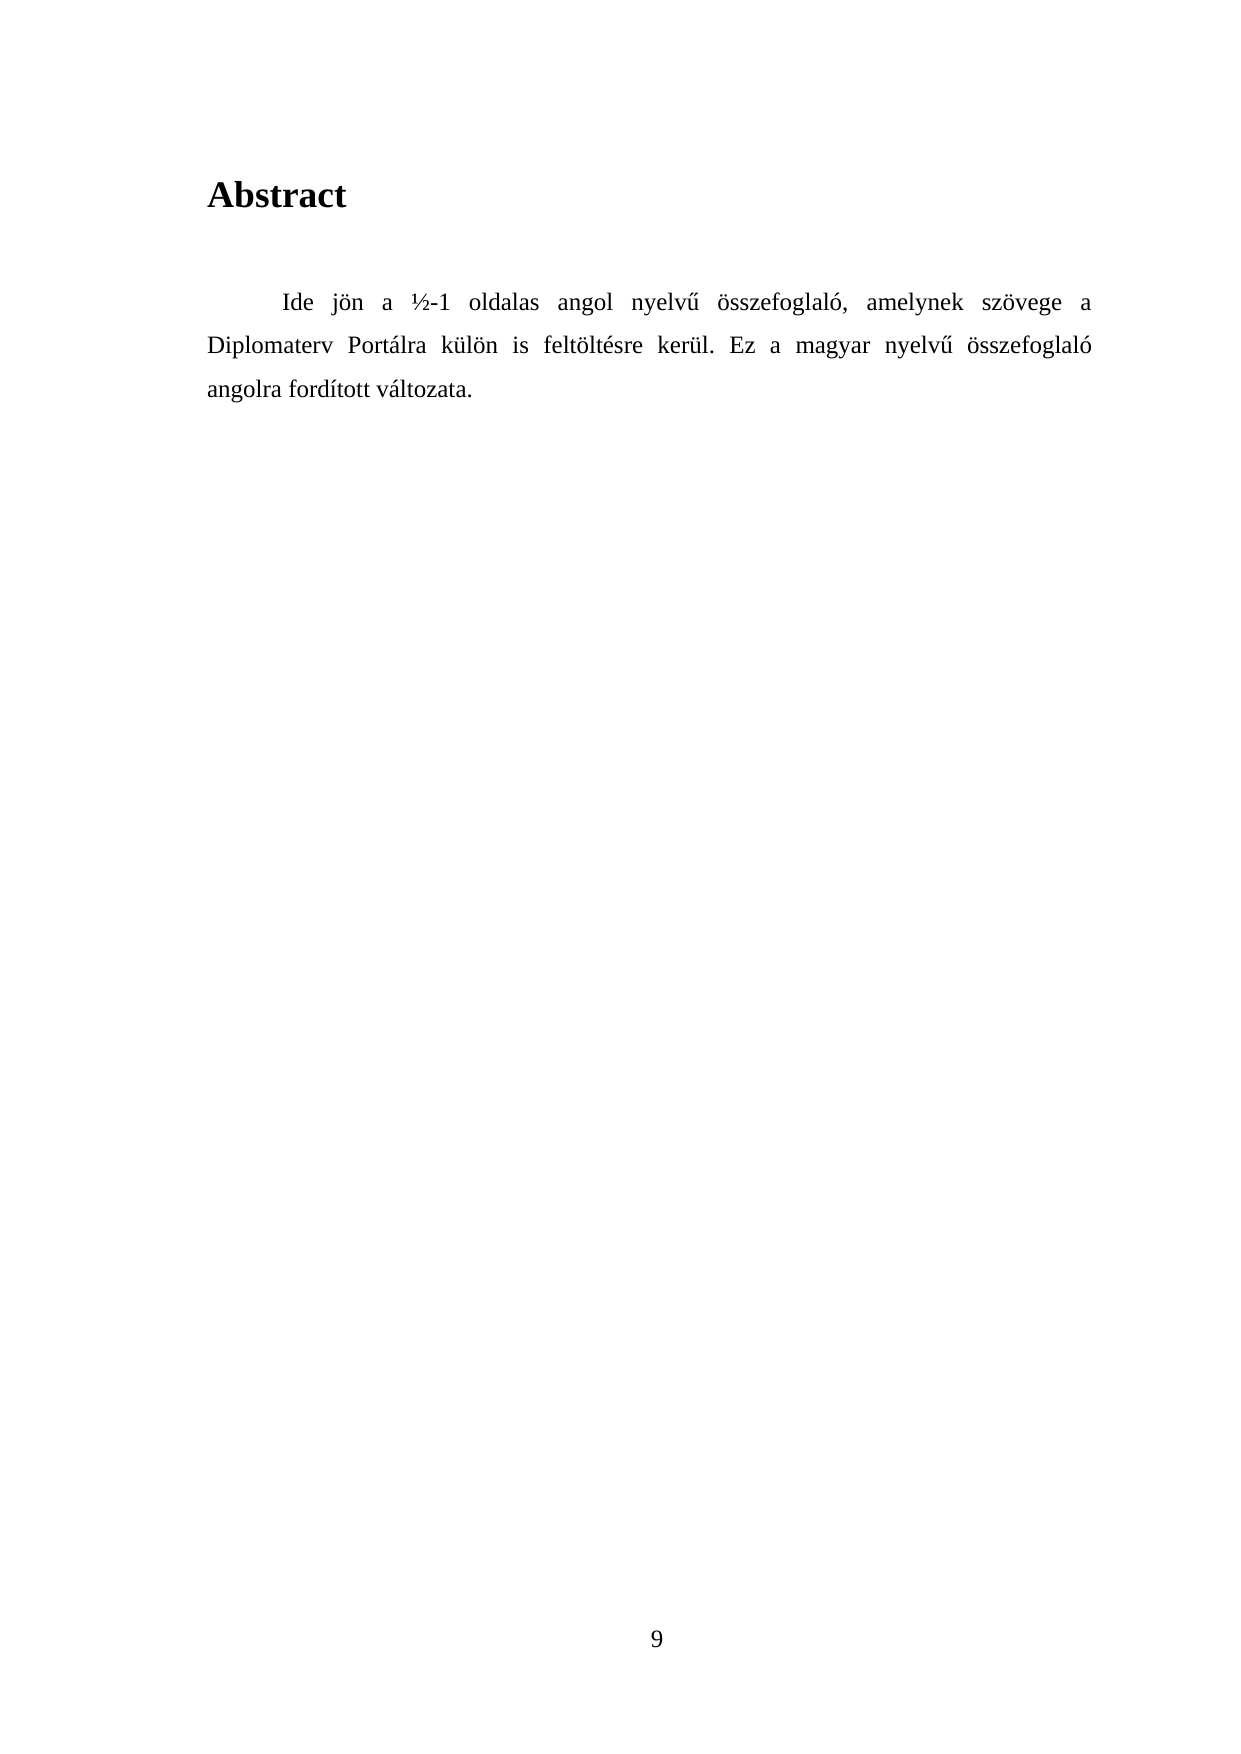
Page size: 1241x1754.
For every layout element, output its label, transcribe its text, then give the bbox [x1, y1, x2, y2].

text Abstract [207, 173, 1092, 216]
text Ide jön a ½-1 oldalas angol nyelvű összefoglaló, amelynek szövege a Diplomaterv Portálra külön is feltöltésre kerül. Ez a magyar nyelvű összefoglaló angolra fordított változata. [207, 287, 1092, 402]
